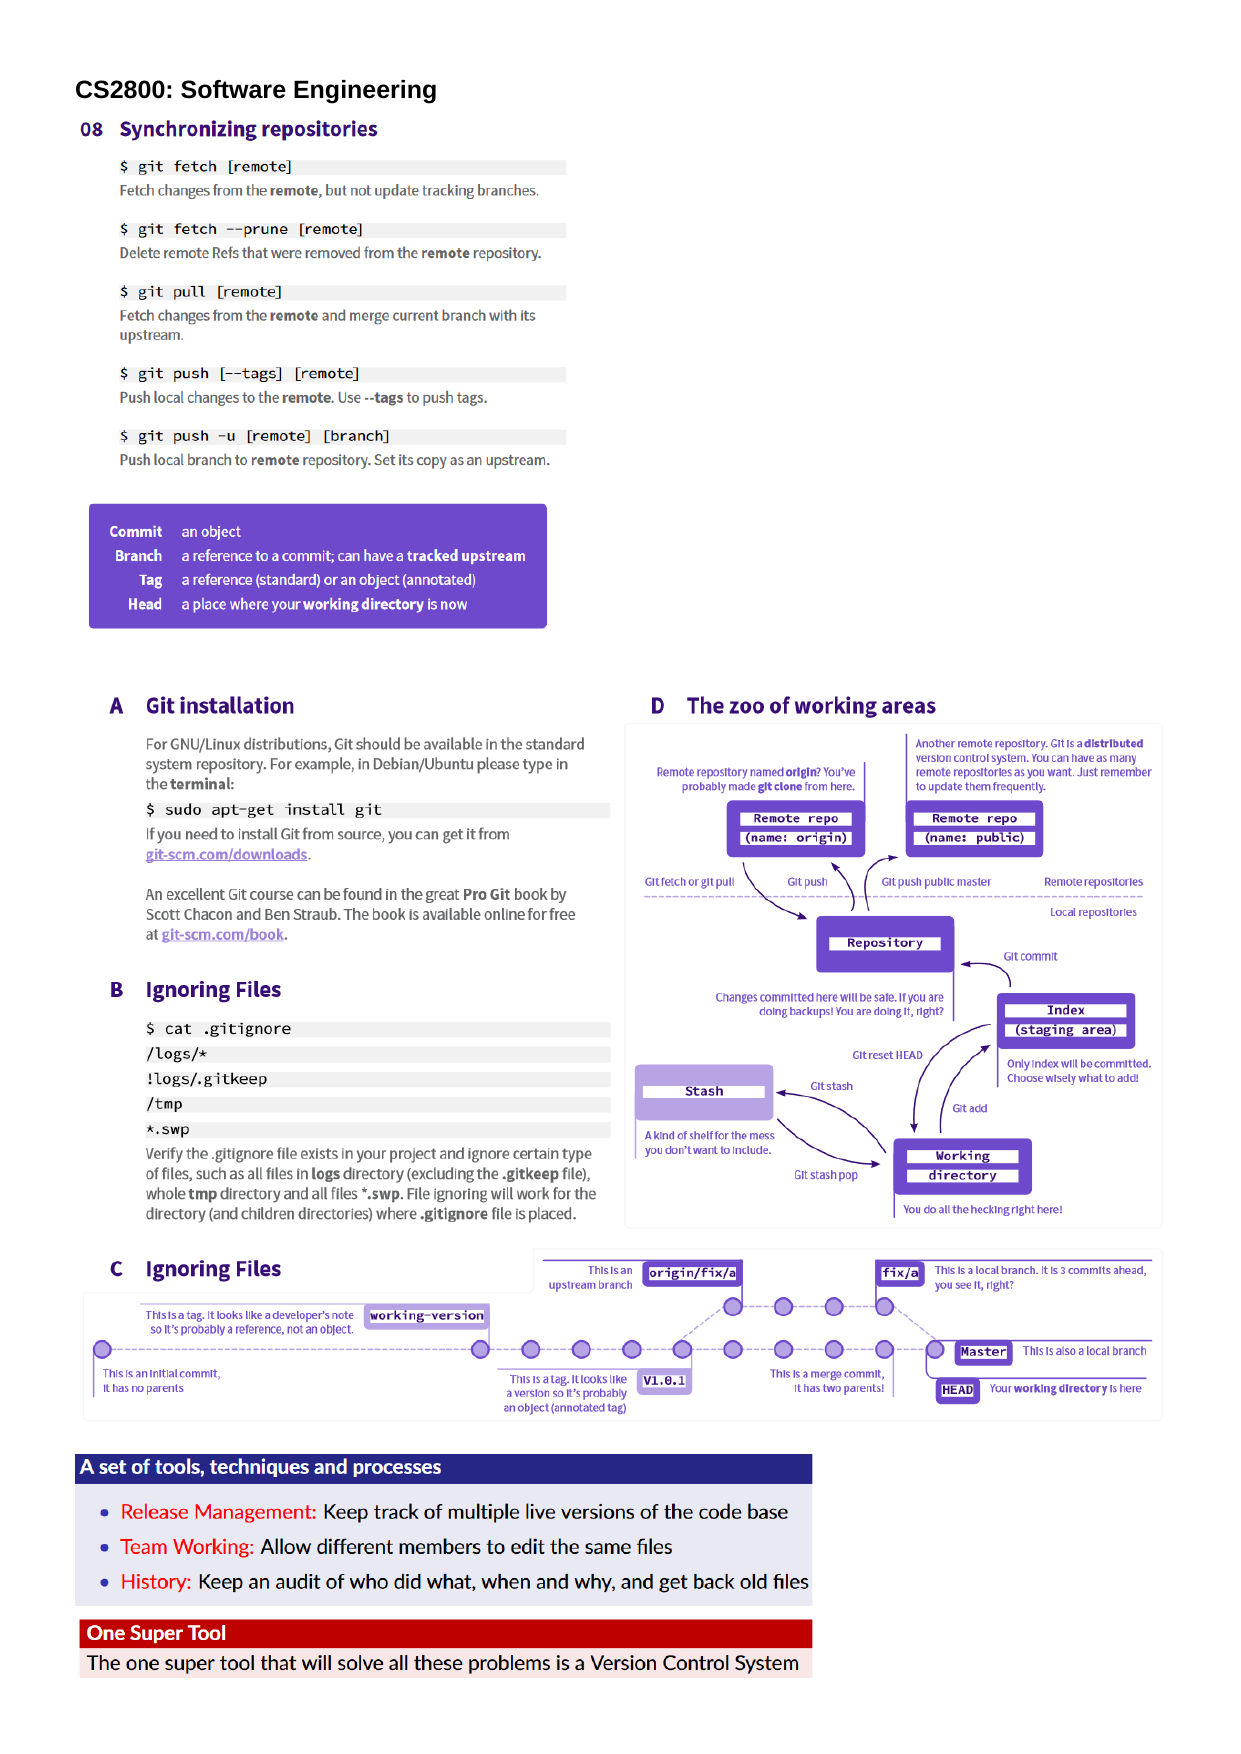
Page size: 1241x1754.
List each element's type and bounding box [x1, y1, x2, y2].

picture [75, 683, 1166, 1428]
picture [75, 110, 573, 640]
picture [75, 1454, 813, 1678]
